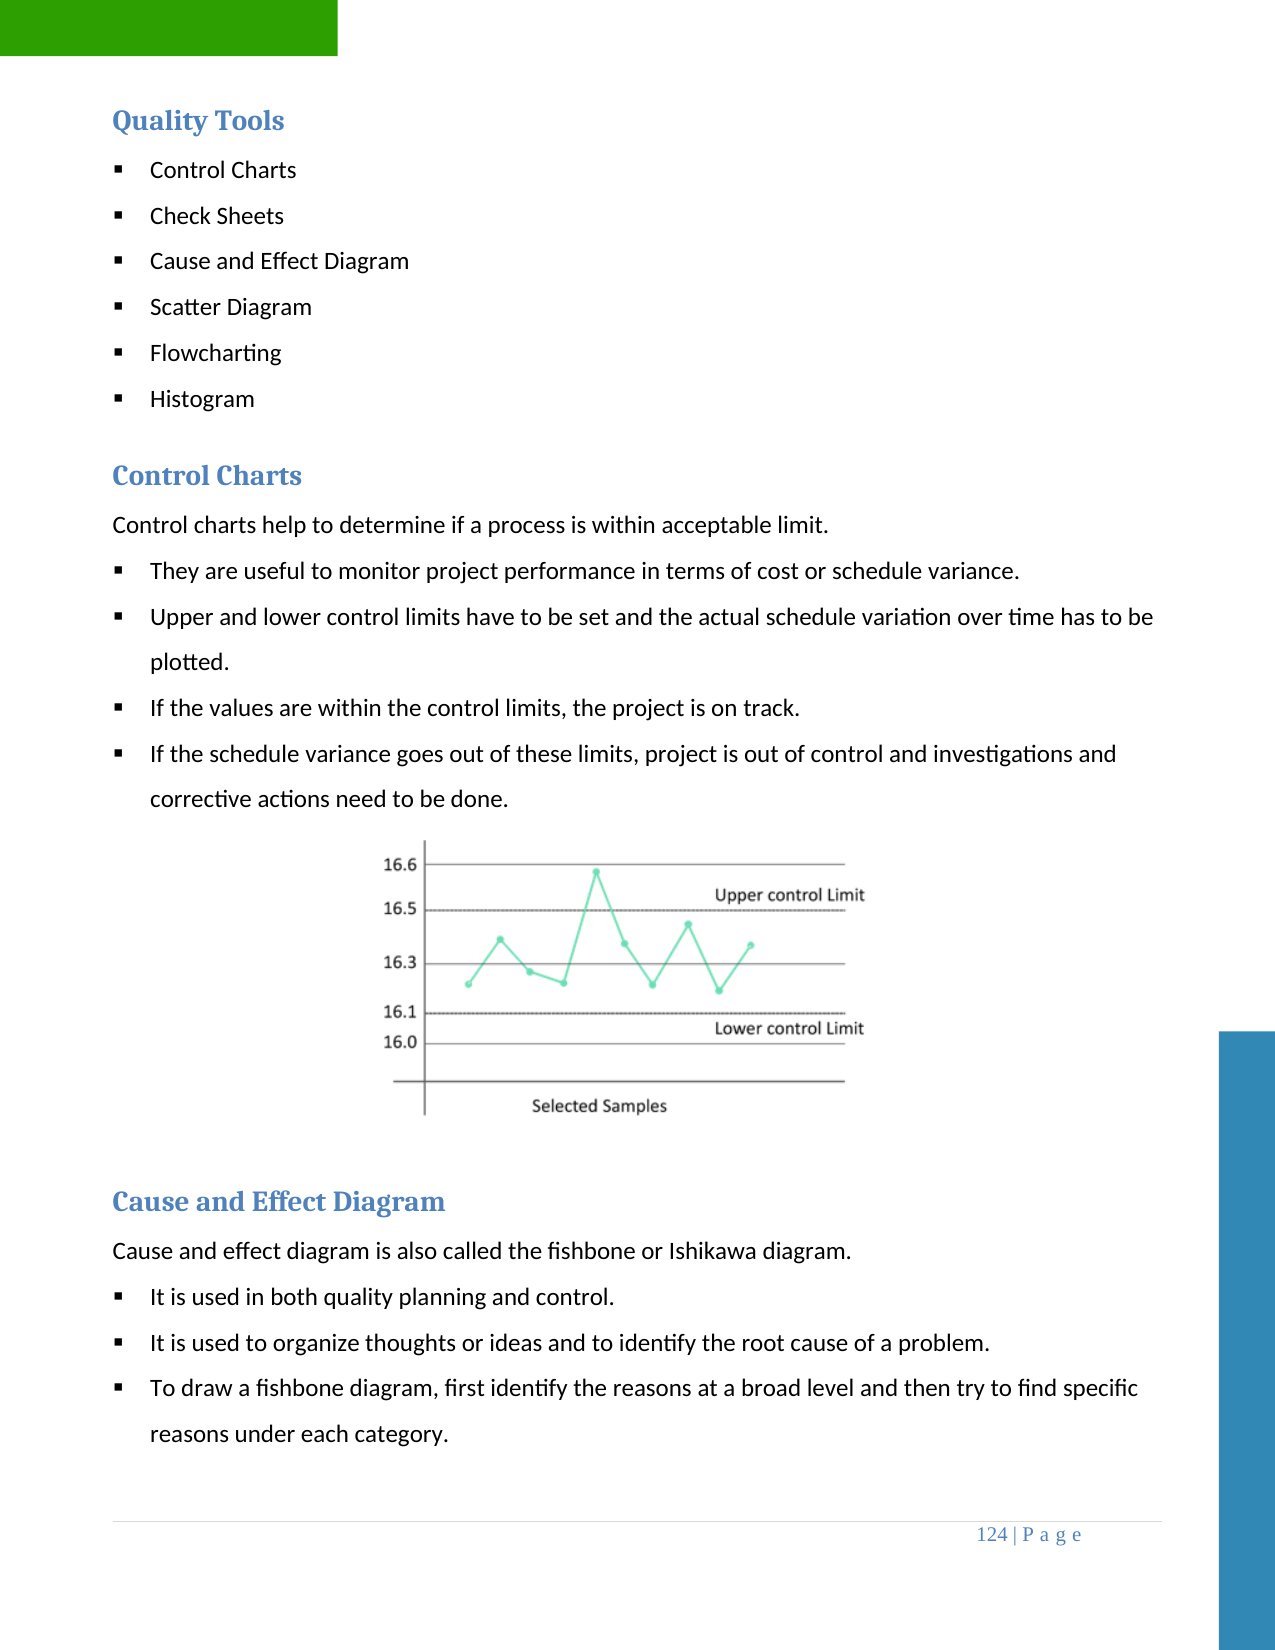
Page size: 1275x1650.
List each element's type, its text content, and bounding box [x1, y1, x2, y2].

text Control Charts [112, 459, 1162, 492]
list To draw a fishbone diagram, first identify the reasons at a broad level and then try to find specific reasons under each category. [112, 1372, 1162, 1449]
list Flowcharting [112, 337, 1162, 367]
list Scatter Diagram [112, 291, 1162, 322]
text Cause and effect diagram is also called the fishbone or Ishikawa diagram. [112, 1235, 1162, 1266]
list Cause and Effect Diagram [112, 246, 1162, 276]
text Control charts help to determine if a process is within acceptable limit. [112, 509, 1162, 540]
list Upper and lower control limits have to be set and the actual schedule variation over time has to be plotted. [112, 601, 1162, 677]
list They are useful to monitor project performance in terms of cost or schedule variance. [112, 555, 1162, 586]
picture [367, 829, 908, 1121]
list If the schedule variance goes out of these limits, project is out of control and investigations and corrective actions need to be done. [112, 738, 1162, 814]
list If the values are within the control limits, the project is on track. [112, 692, 1162, 723]
list It is used in both quality planning and control. [112, 1281, 1162, 1312]
list Check Sheets [112, 200, 1162, 230]
text Quality Tools [112, 104, 1162, 137]
text Cause and Effect Diagram [112, 1185, 1162, 1218]
list Histogram [112, 383, 1162, 413]
list Control Charts [112, 154, 1162, 184]
list It is used to organize thoughts or ideas and to identify the root cause of a problem. [112, 1327, 1162, 1357]
